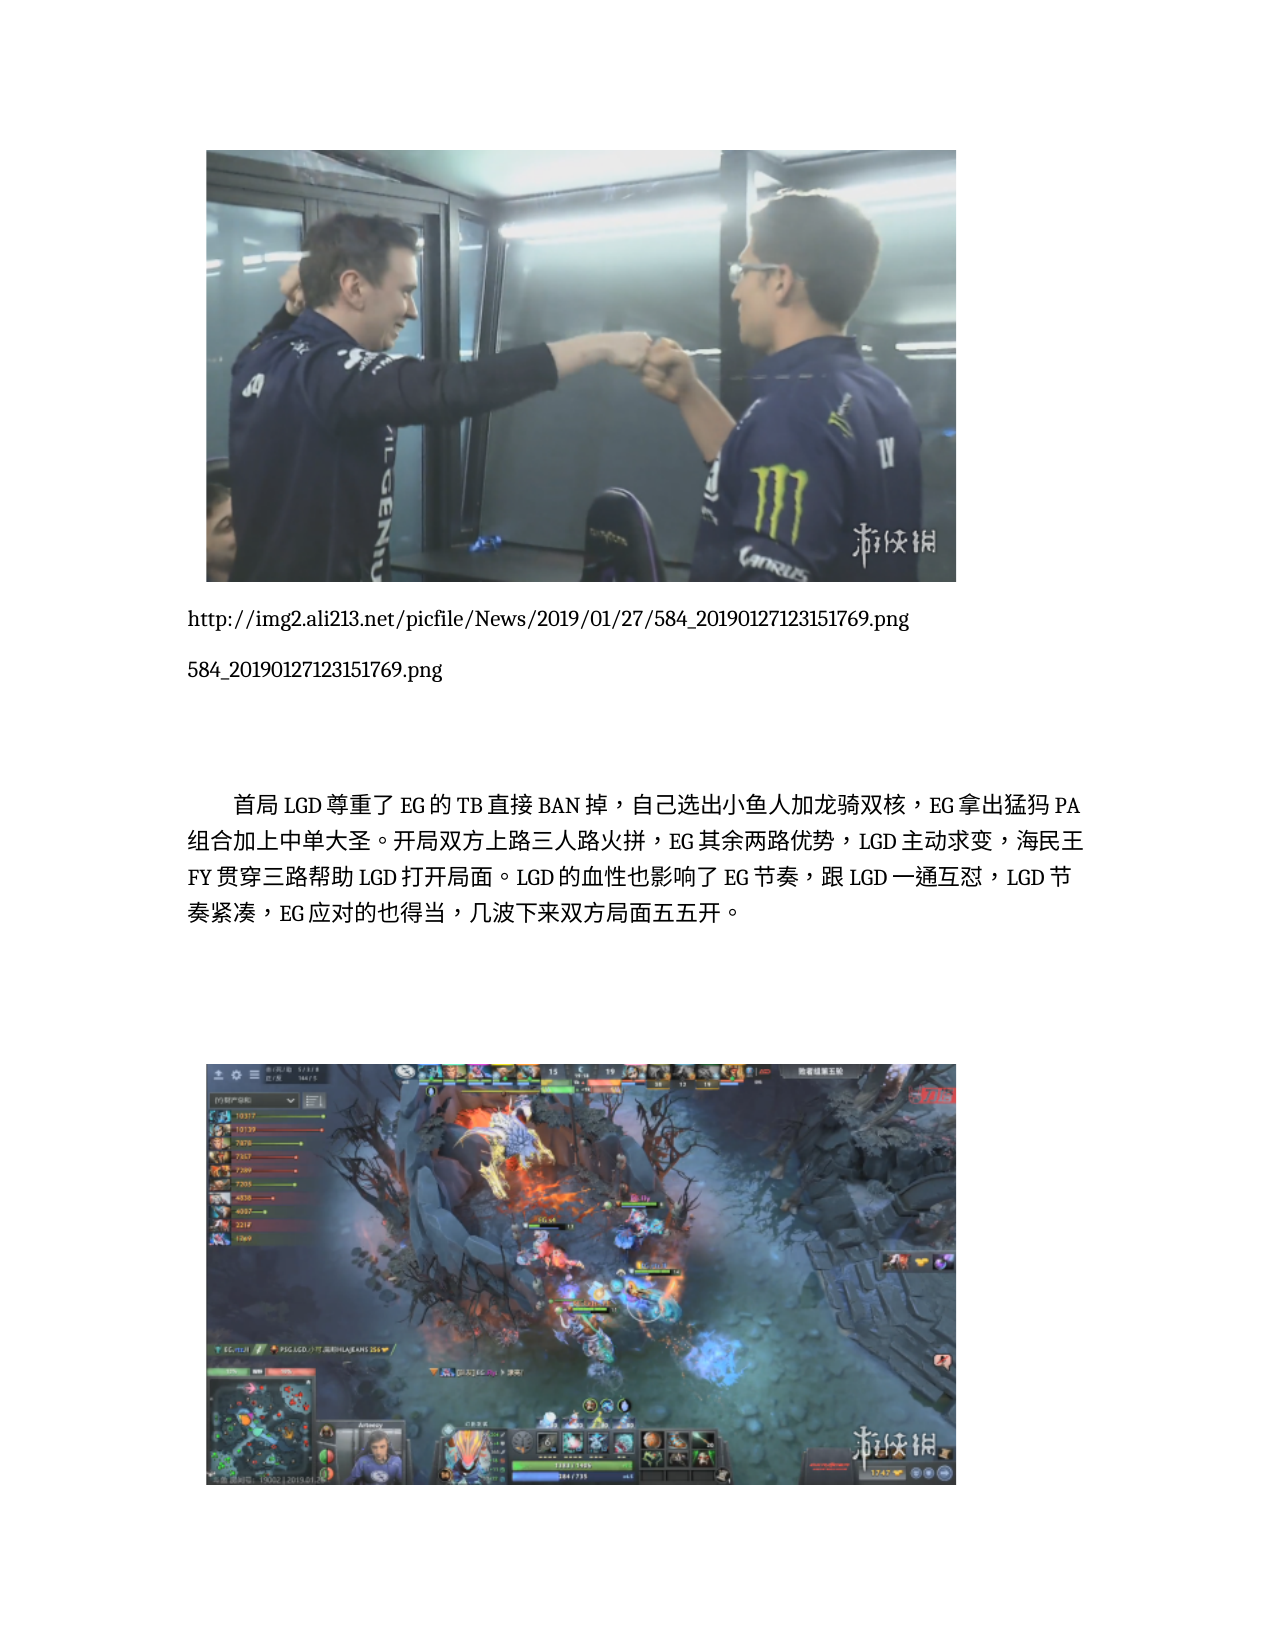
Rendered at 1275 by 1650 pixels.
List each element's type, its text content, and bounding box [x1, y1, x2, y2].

picture [206, 1064, 957, 1485]
text 首局LGD尊重了EG的TB直接BAN掉，自己选出小鱼人加龙骑双核，EG拿出猛犸PA组合加上中单大圣。开局双方上路三人路火拼，EG其余两路优势，LGD主动求变，海民王FY贯穿三路帮助LGD打开局面。LGD的血性也影响了EG节奏，跟LGD一通互怼，LGD节奏紧凑，EG应对的也得当，几波下来双方局面五五开。 [187, 789, 1087, 958]
picture [206, 150, 957, 582]
text http://img2.ali213.net/picfile/News/2019/01/27/584_20190127123151769.png [187, 606, 1087, 632]
text 584_20190127123151769.png [187, 657, 1087, 683]
